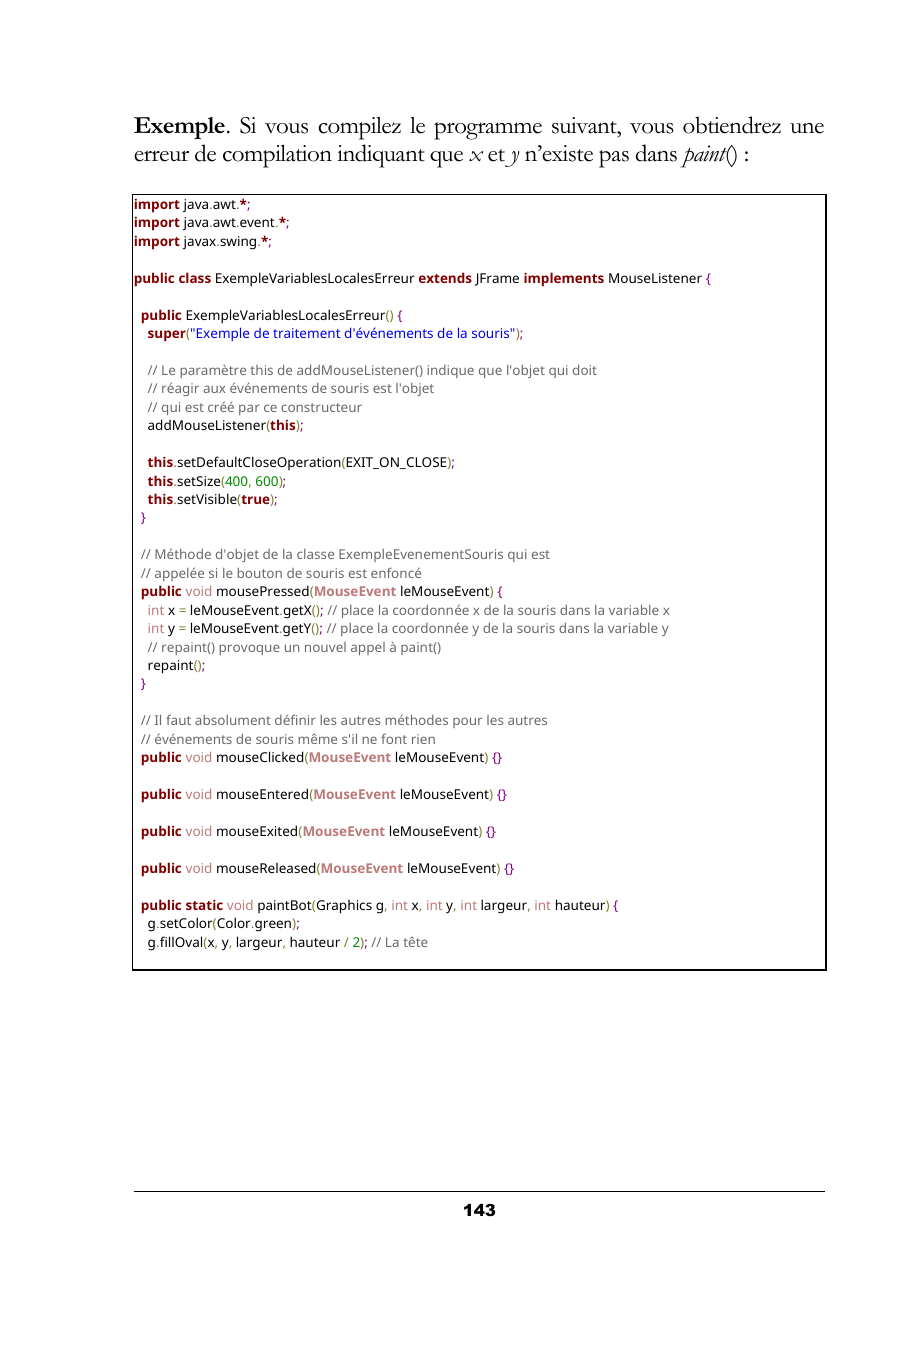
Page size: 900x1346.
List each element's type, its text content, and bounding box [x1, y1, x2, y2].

text // qui est créé par ce constructeur [133, 398, 825, 416]
text addMouseListener(this); [133, 416, 825, 435]
text public class ExempleVariablesLocalesErreur extends JFrame implements MouseListener { [133, 269, 825, 287]
text public ExempleVariablesLocalesErreur() { [133, 306, 825, 324]
text public void mouseReleased(MouseEvent leMouseEvent) {} [133, 859, 825, 877]
text public void mousePressed(MouseEvent leMouseEvent) { [133, 582, 825, 601]
text this.setSize(400, 600); [133, 472, 825, 490]
text g.fillOval(x, y, largeur, hauteur / 2); // La tête [133, 932, 825, 951]
text // événements de souris même s'il ne font rien [133, 730, 825, 748]
text // repaint() provoque un nouvel appel à paint() [133, 637, 825, 656]
text public void mouseExited(MouseEvent leMouseEvent) {} [133, 822, 825, 840]
text import javax.swing.*; [133, 232, 825, 250]
text repaint(); [133, 656, 825, 674]
text import java.awt.event.*; [133, 213, 825, 232]
text // appelée si le bouton de souris est enfoncé [133, 564, 825, 582]
text int x = leMouseEvent.getX(); // place la coordonnée x de la souris dans la variable x [133, 601, 825, 619]
text public static void paintBot(Graphics g, int x, int y, int largeur, int hauteur) { [133, 896, 825, 914]
text } [133, 674, 825, 693]
text public void mouseEntered(MouseEvent leMouseEvent) {} [133, 785, 825, 803]
text import java.awt.*; [133, 195, 825, 213]
text // Le paramètre this de addMouseListener() indique que l'objet qui doit [133, 361, 825, 379]
text int y = leMouseEvent.getY(); // place la coordonnée y de la souris dans la variable y [133, 619, 825, 637]
text // Méthode d'objet de la classe ExempleEvenementSouris qui est [133, 545, 825, 564]
text // réagir aux événements de souris est l'objet [133, 379, 825, 398]
text this.setDefaultCloseOperation(EXIT_ON_CLOSE); [133, 453, 825, 472]
text super("Exemple de traitement d'événements de la souris"); [133, 324, 825, 342]
text } [133, 508, 825, 527]
text // Il faut absolument définir les autres méthodes pour les autres [133, 711, 825, 730]
text Exemple. Si vous compilez le programme suivant, vous obtiendrez une erreur de compilation indiquant que x et y n’existe pas dans paint() : [133, 112, 825, 168]
text g.setColor(Color.green); [133, 914, 825, 932]
text public void mouseClicked(MouseEvent leMouseEvent) {} [133, 748, 825, 767]
text this.setVisible(true); [133, 490, 825, 508]
